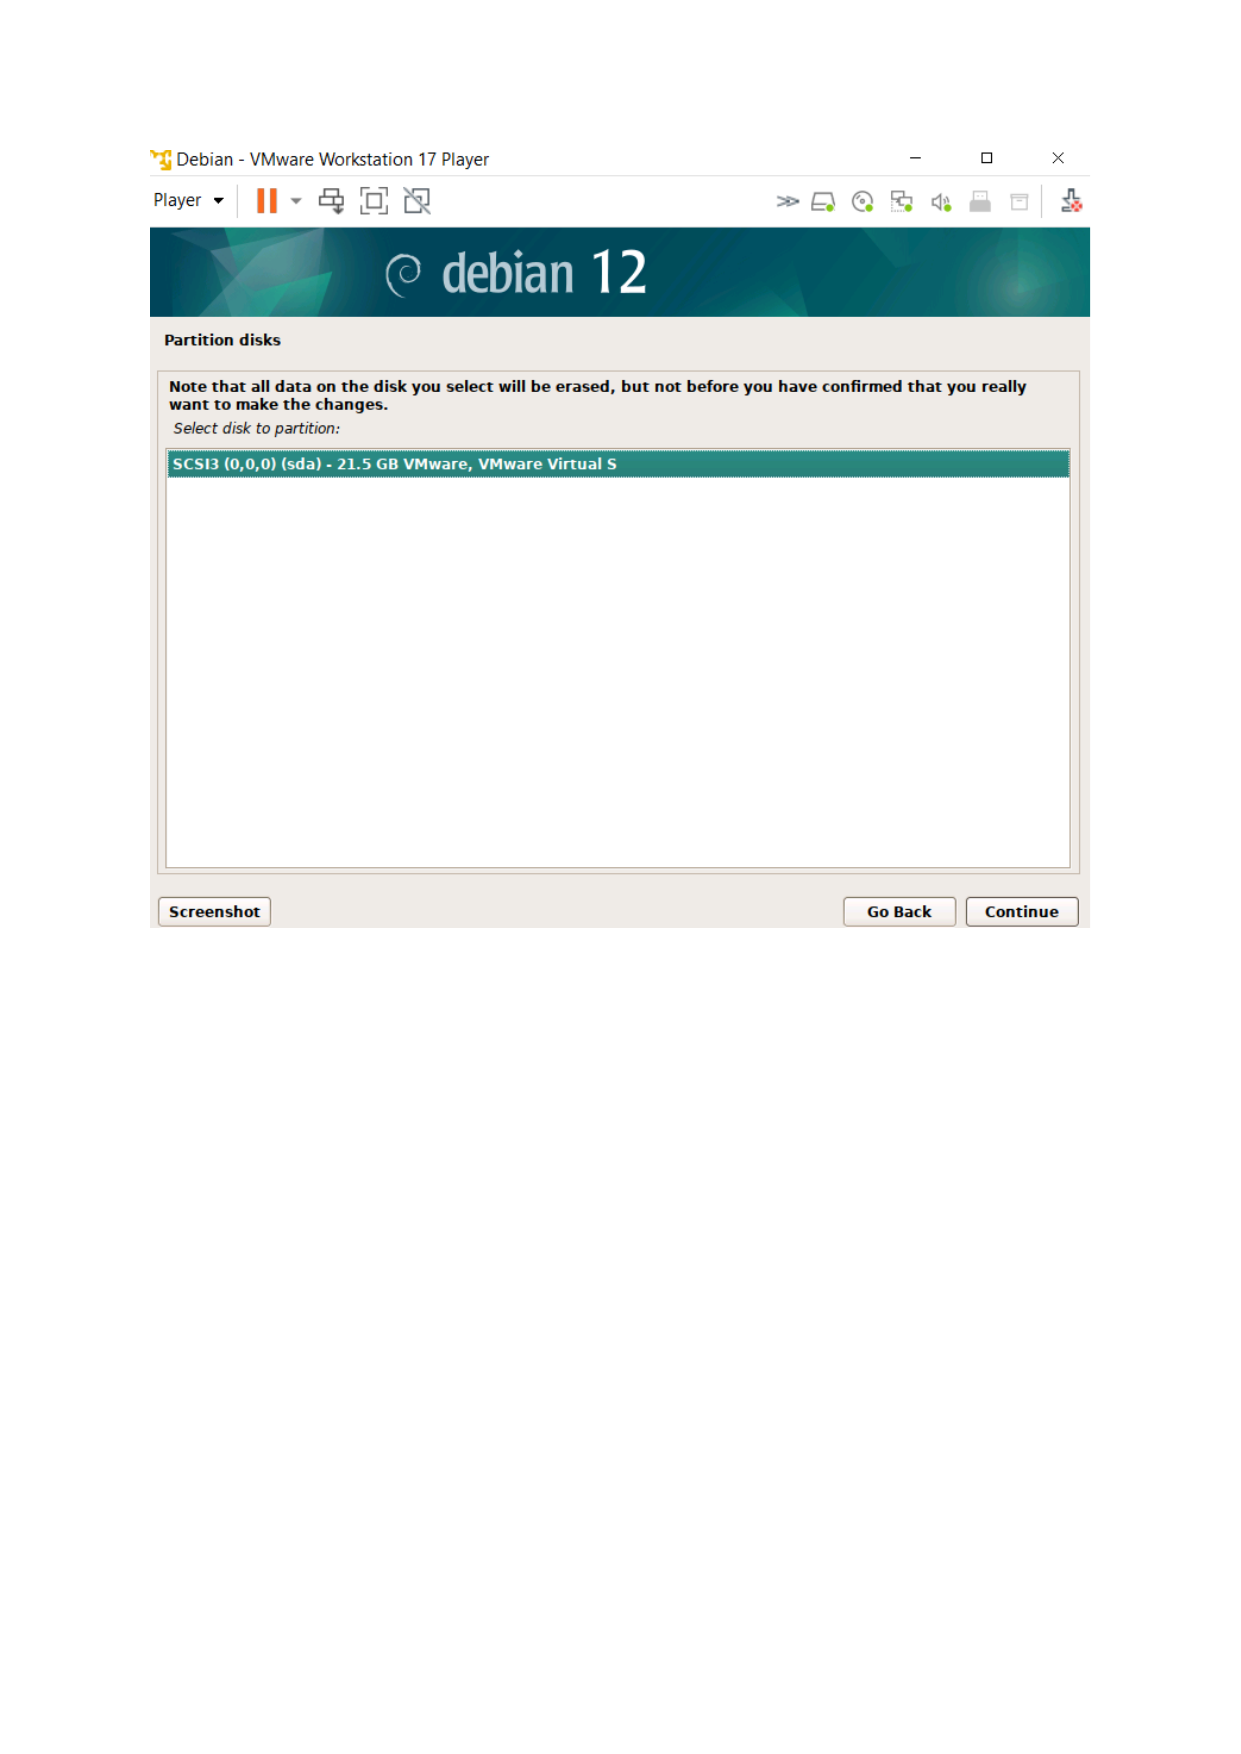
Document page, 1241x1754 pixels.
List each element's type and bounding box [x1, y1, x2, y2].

picture [150, 150, 1091, 928]
